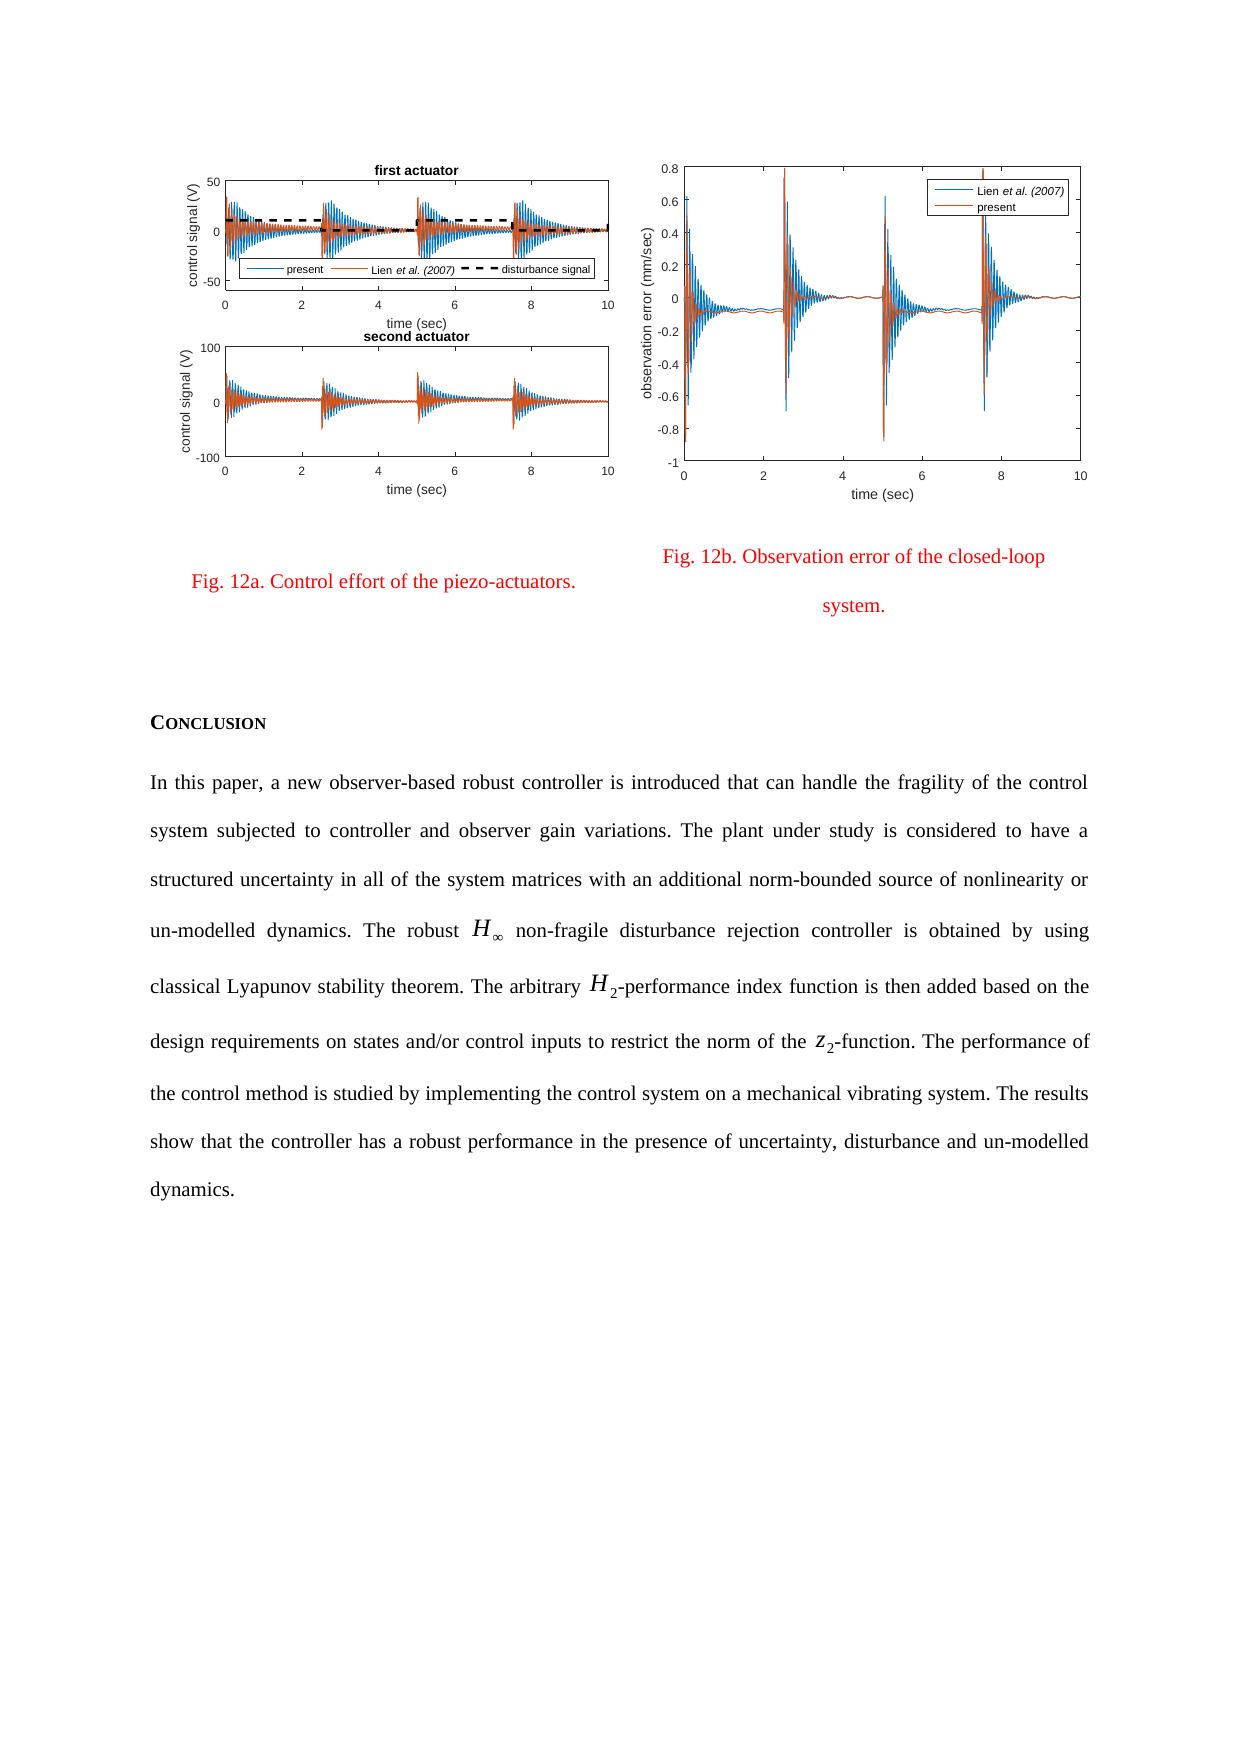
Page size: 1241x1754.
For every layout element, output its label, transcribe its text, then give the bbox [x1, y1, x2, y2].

table_header [150, 150, 617, 544]
text In this paper, a new observer-based robust controller is introduced that can handle the fragility of the control system subjected to controller and observer gain variations. The plant under study is considered to have a structured uncertainty in all of the system matrices with an additional norm-bounded source of nonlinearity or un-modelled dynamics. The robust non-fragile disturbance rejection controller is obtained by using classical Lyapunov stability theorem. The arbitrary -performance index function is then added based on the design requirements on states and/or control inputs to restrict the norm of the -function. The performance of the control method is studied by implementing the control system on a mechanical vibrating system. The results show that the controller has a robust performance in the presence of uncertainty, disturbance and un-modelled dynamics. [150, 770, 1090, 1201]
subtitle Conclusion [150, 709, 1090, 734]
table_header [617, 150, 1090, 544]
table_cell Fig. 12a. Control effort of the piezo-actuators. [150, 545, 617, 659]
table_cell Fig. 12b. Observation error of the closed-loop system. [617, 545, 1090, 659]
